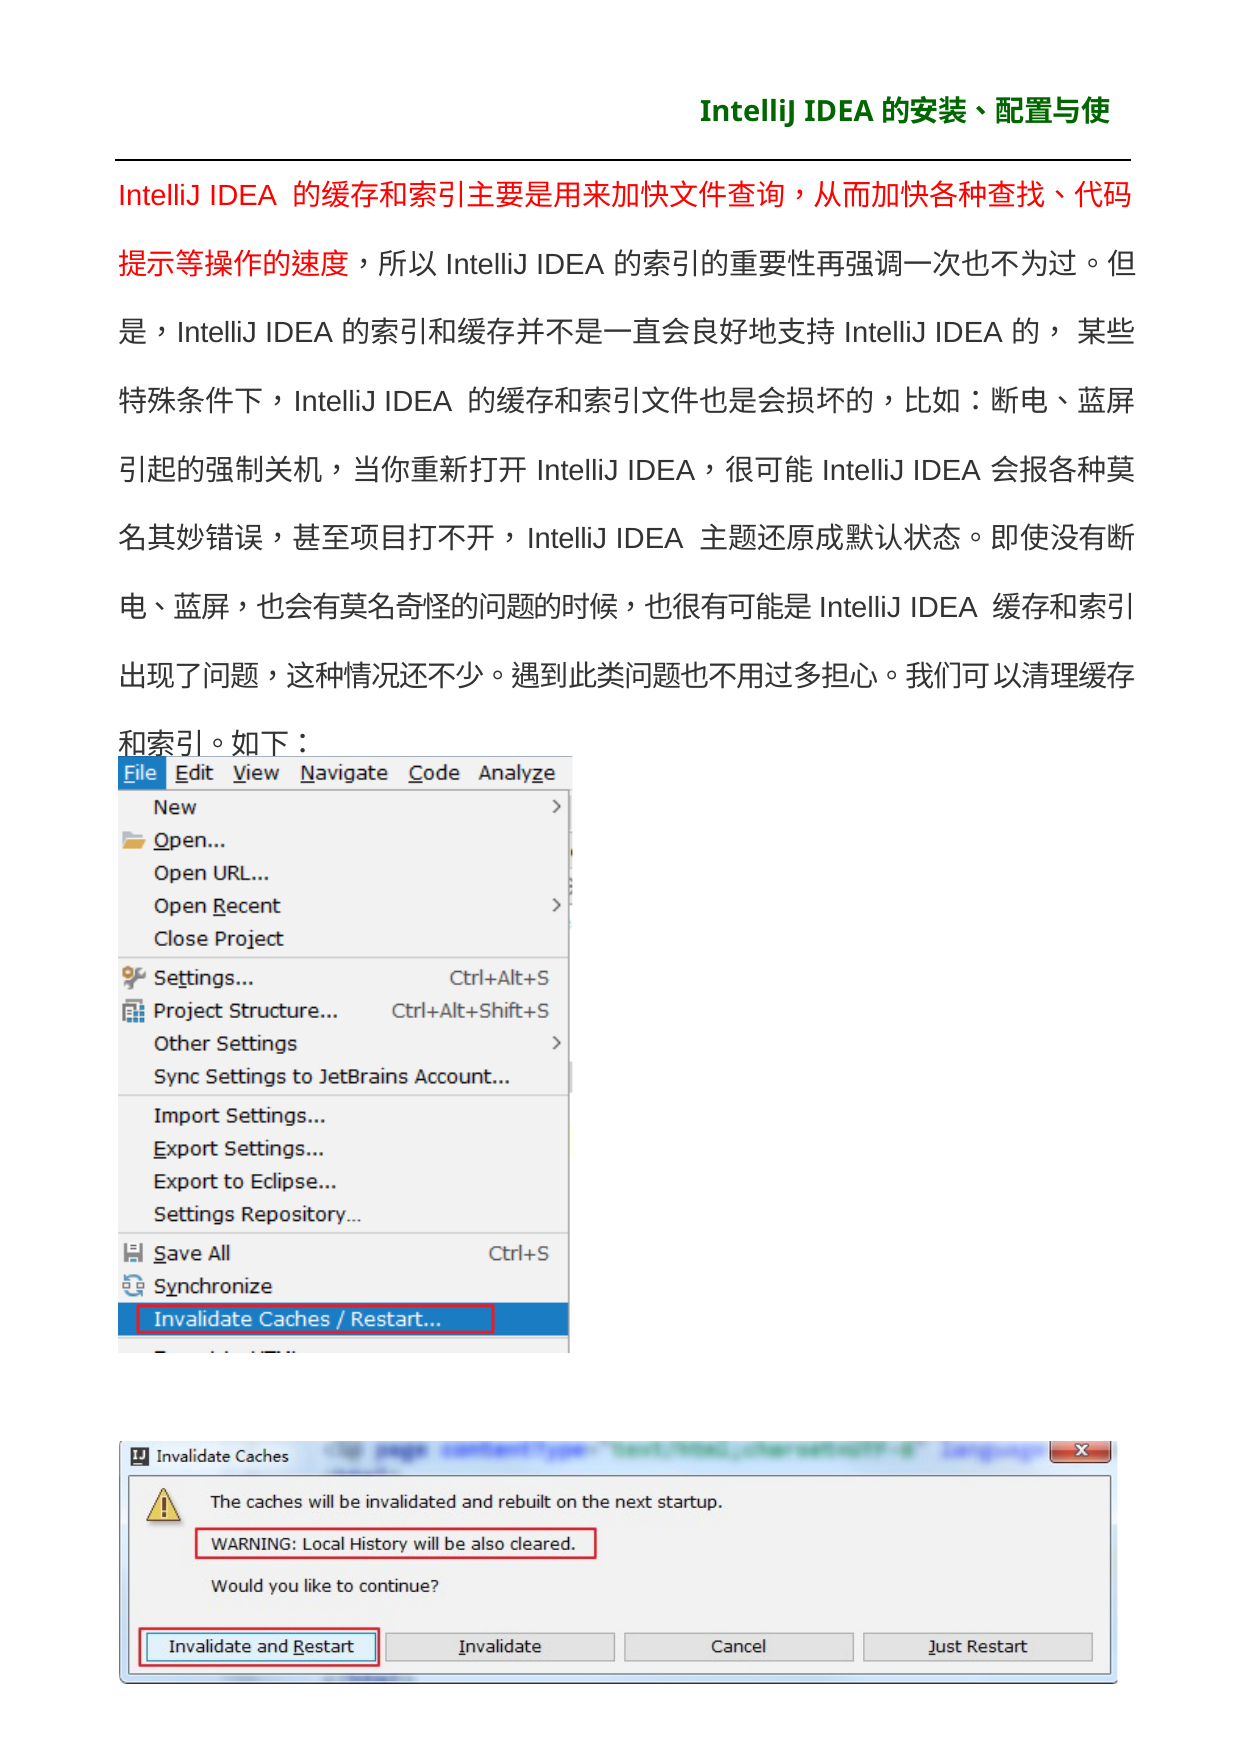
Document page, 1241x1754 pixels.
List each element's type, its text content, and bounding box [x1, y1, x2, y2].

picture [119, 1441, 1118, 1684]
text IntelliJ IDEA 的缓存和索引主要是用来加快文件查询，从而加快各种查找、代码提示等操作的速度，所以 IntelliJ IDEA 的索引的重要性再强调一次也不为过。但是，IntelliJ IDEA 的索引和缓存并不是一直会良好地支持 IntelliJ IDEA 的， 某些特殊条件下，IntelliJ IDEA 的缓存和索引文件也是会损坏的，比如：断电、蓝屏引起的强制关机，当你重新打开 IntelliJ IDEA，很可能 IntelliJ IDEA 会报各种莫名其妙错误，甚至项目打不开，IntelliJ IDEA 主题还原成默认状态。即使没有断电、蓝屏，也会有莫名奇怪的问题的时候，也很有可能是 IntelliJ IDEA 缓存和索引出现了问题，这种情况还不少。遇到此类问题也不用过多担心。我们可以清理缓存和索引。如下： [118, 174, 1136, 763]
picture [118, 755, 573, 1353]
